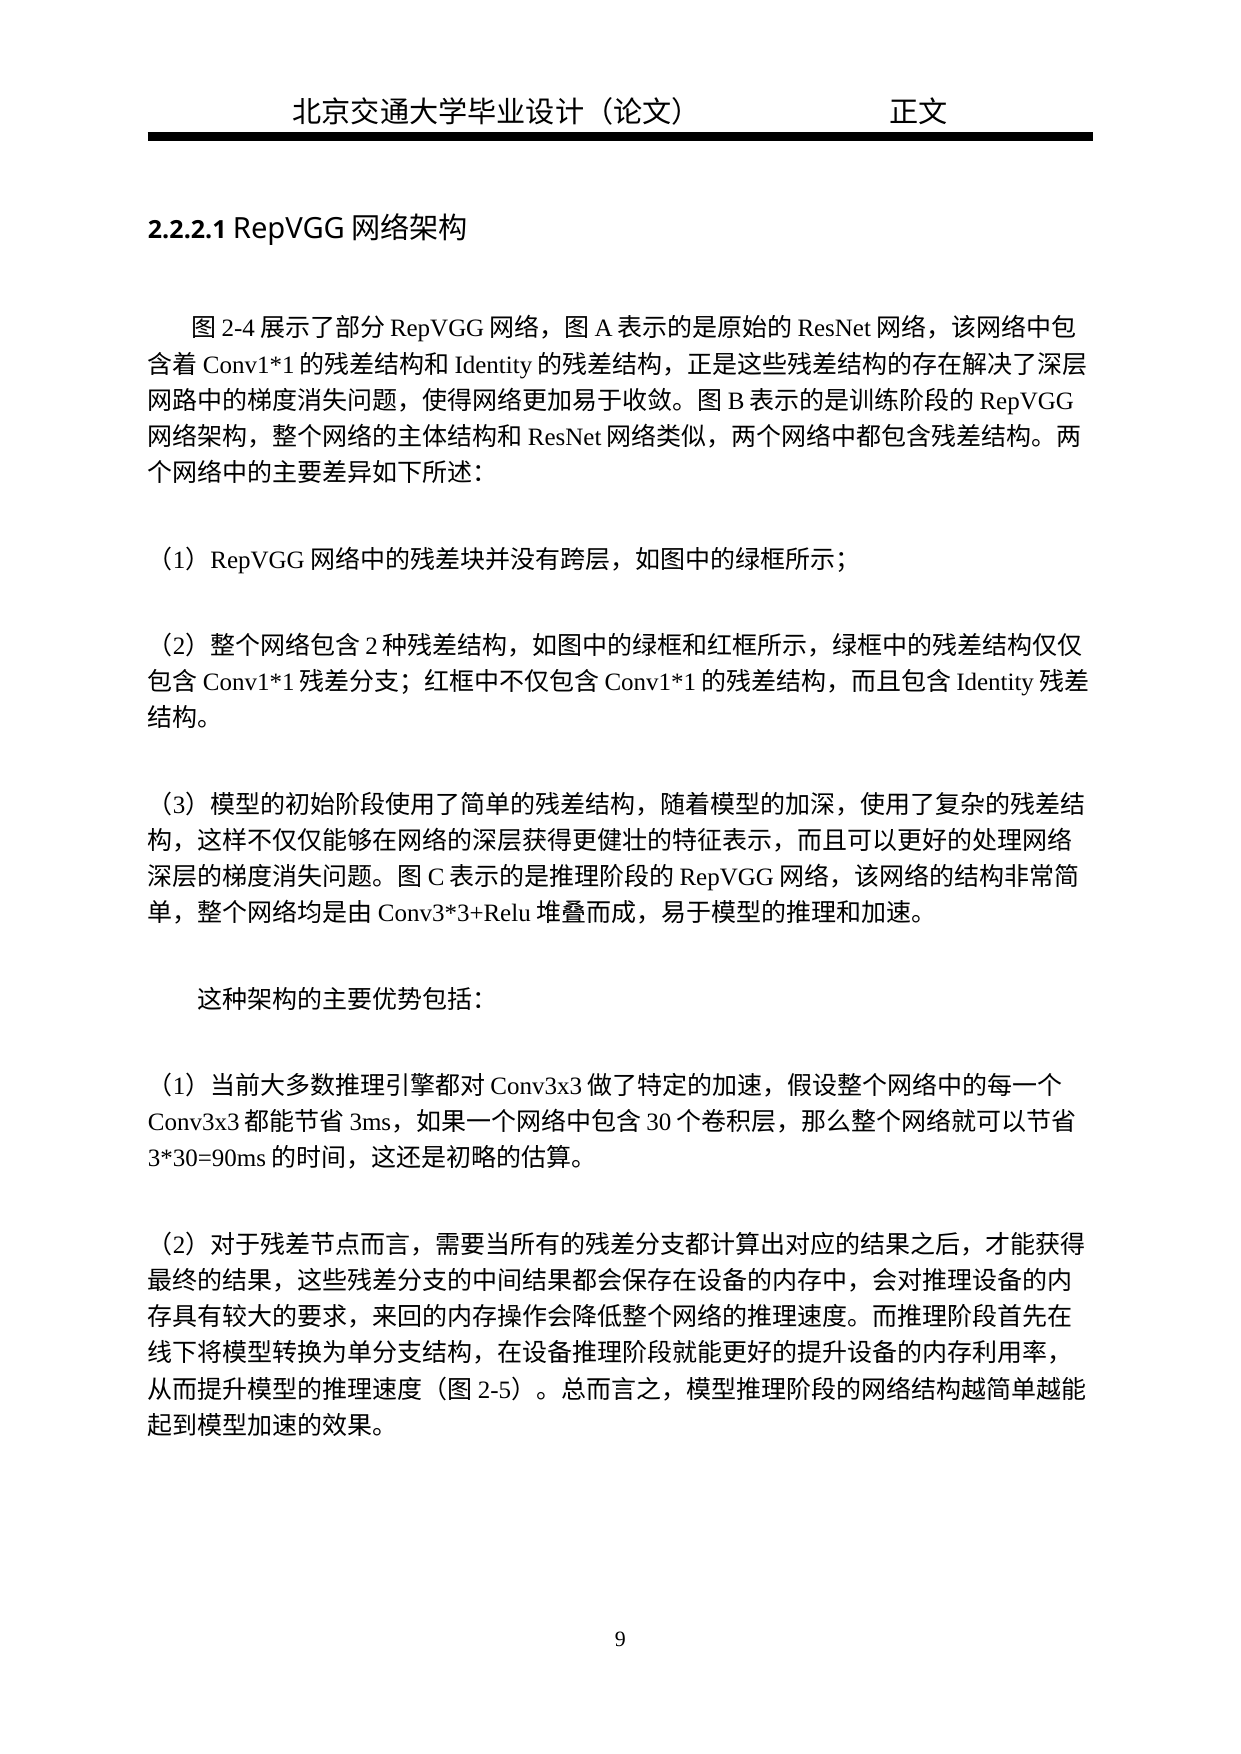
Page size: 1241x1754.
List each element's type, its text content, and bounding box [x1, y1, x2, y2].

list RepVGG网络中的残差块并没有跨层，如图中的绿框所示； [148, 539, 1092, 575]
list 当前大多数推理引擎都对Conv3x3做了特定的加速，假设整个网络中的每一个Conv3x3都能节省3ms，如果一个网络中包含30个卷积层，那么整个网络就可以节省3*30=90ms的时间，这还是初略的估算。 [148, 1065, 1092, 1174]
subtitle 2.2.2.1 RepVGG网络架构 [148, 193, 1092, 258]
text 这种架构的主要优势包括： [148, 979, 1092, 1015]
list （3）模型的初始阶段使用了简单的残差结构，随着模型的加深，使用了复杂的残差结构，这样不仅仅能够在网络的深层获得更健壮的特征表示，而且可以更好的处理网络深层的梯度消失问题。图C表示的是推理阶段的RepVGG网络，该网络的结构非常简单，整个网络均是由Conv3*3+Relu堆叠而成，易于模型的推理和加速。 [148, 784, 1092, 929]
list （2）对于残差节点而言，需要当所有的残差分支都计算出对应的结果之后，才能获得最终的结果，这些残差分支的中间结果都会保存在设备的内存中，会对推理设备的内存具有较大的要求，来回的内存操作会降低整个网络的推理速度。而推理阶段首先在线下将模型转换为单分支结构，在设备推理阶段就能更好的提升设备的内存利用率，从而提升模型的推理速度（图2-5）。总而言之，模型推理阶段的网络结构越简单越能起到模型加速的效果。 [148, 1224, 1092, 1442]
text 图2-4展示了部分RepVGG网络，图A表示的是原始的ResNet网络，该网络中包含着Conv1*1的残差结构和Identity的残差结构，正是这些残差结构的存在解决了深层网路中的梯度消失问题，使得网络更加易于收敛。图B表示的是训练阶段的RepVGG网络架构，整个网络的主体结构和ResNet网络类似，两个网络中都包含残差结构。两个网络中的主要差异如下所述： [148, 308, 1092, 489]
list 整个网络包含2种残差结构，如图中的绿框和红框所示，绿框中的残差结构仅仅包含Conv1*1残差分支；红框中不仅包含Conv1*1的残差结构，而且包含Identity残差结构。 [148, 625, 1092, 734]
